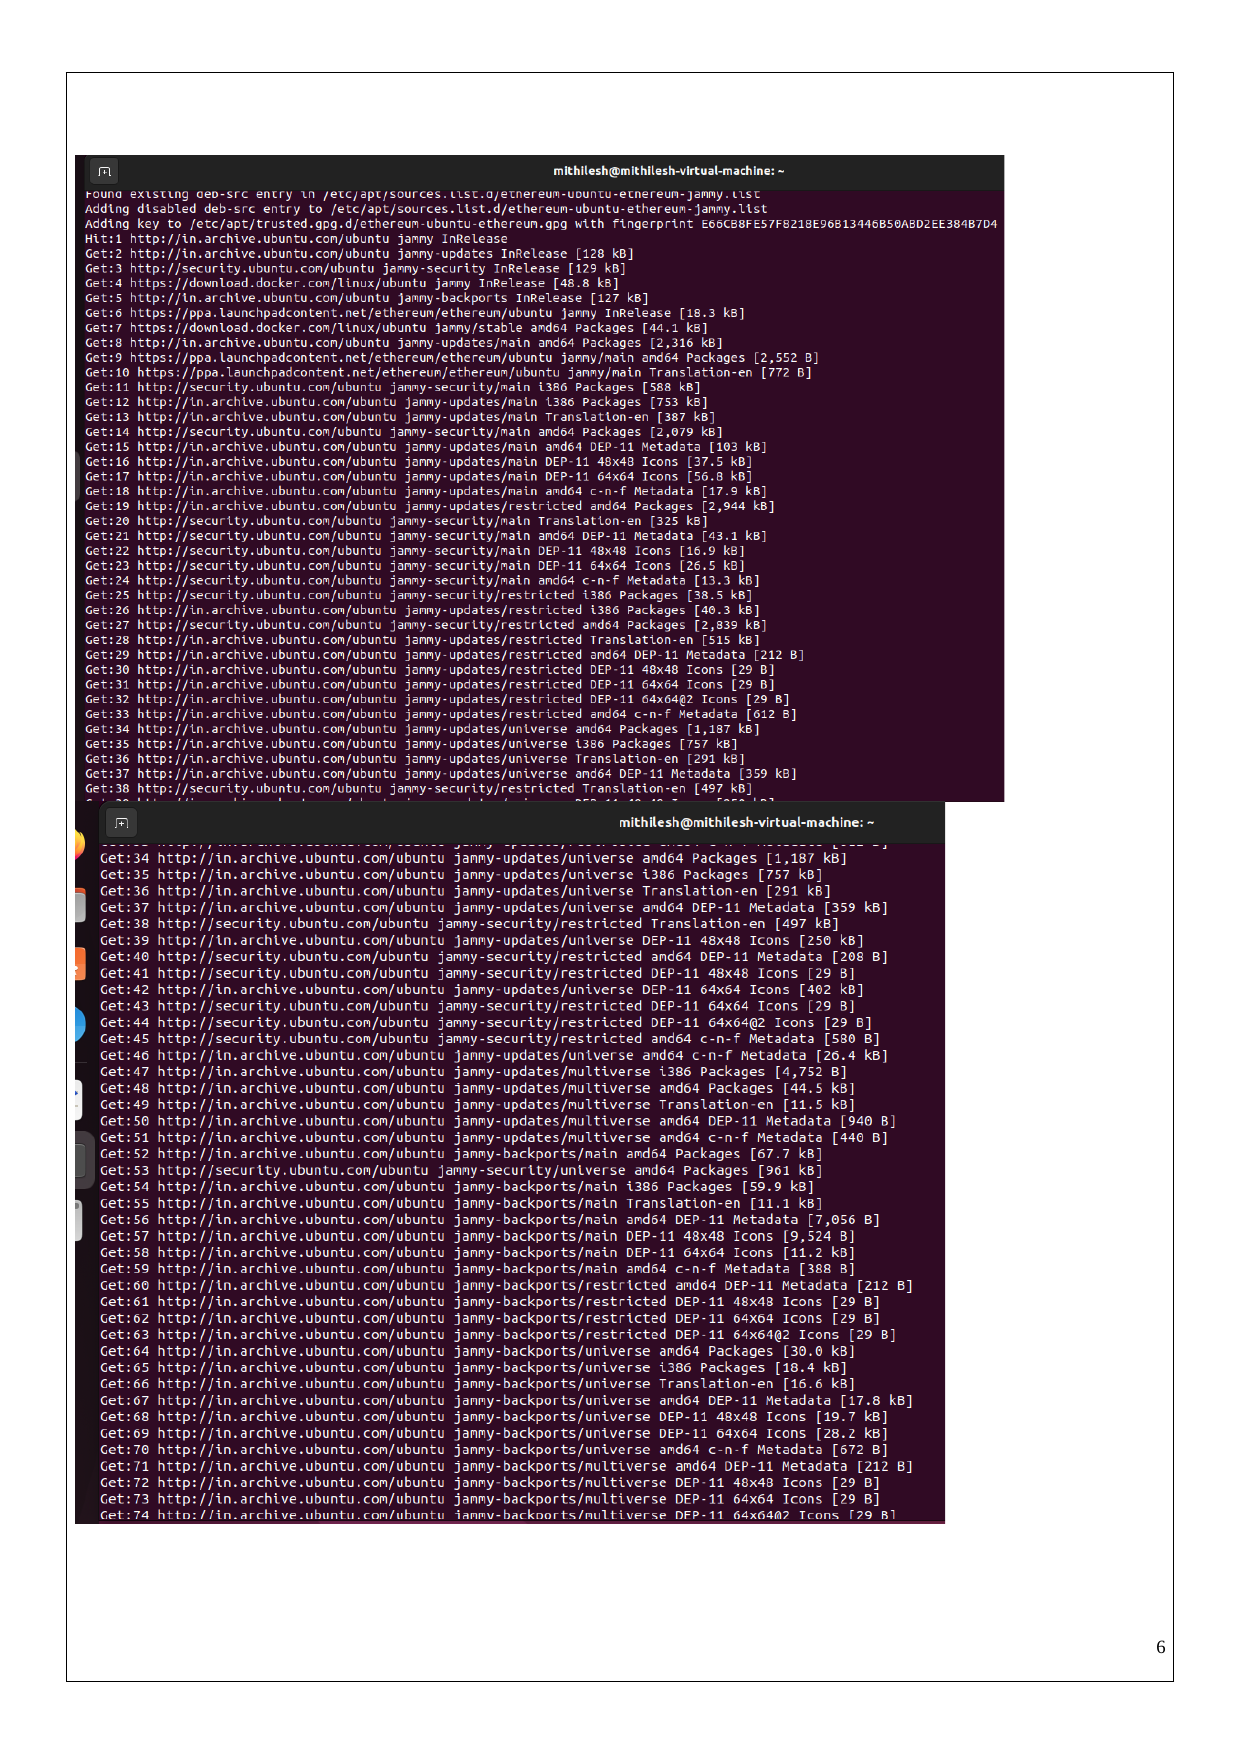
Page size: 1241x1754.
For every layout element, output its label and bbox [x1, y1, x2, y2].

picture [75, 155, 1005, 1524]
